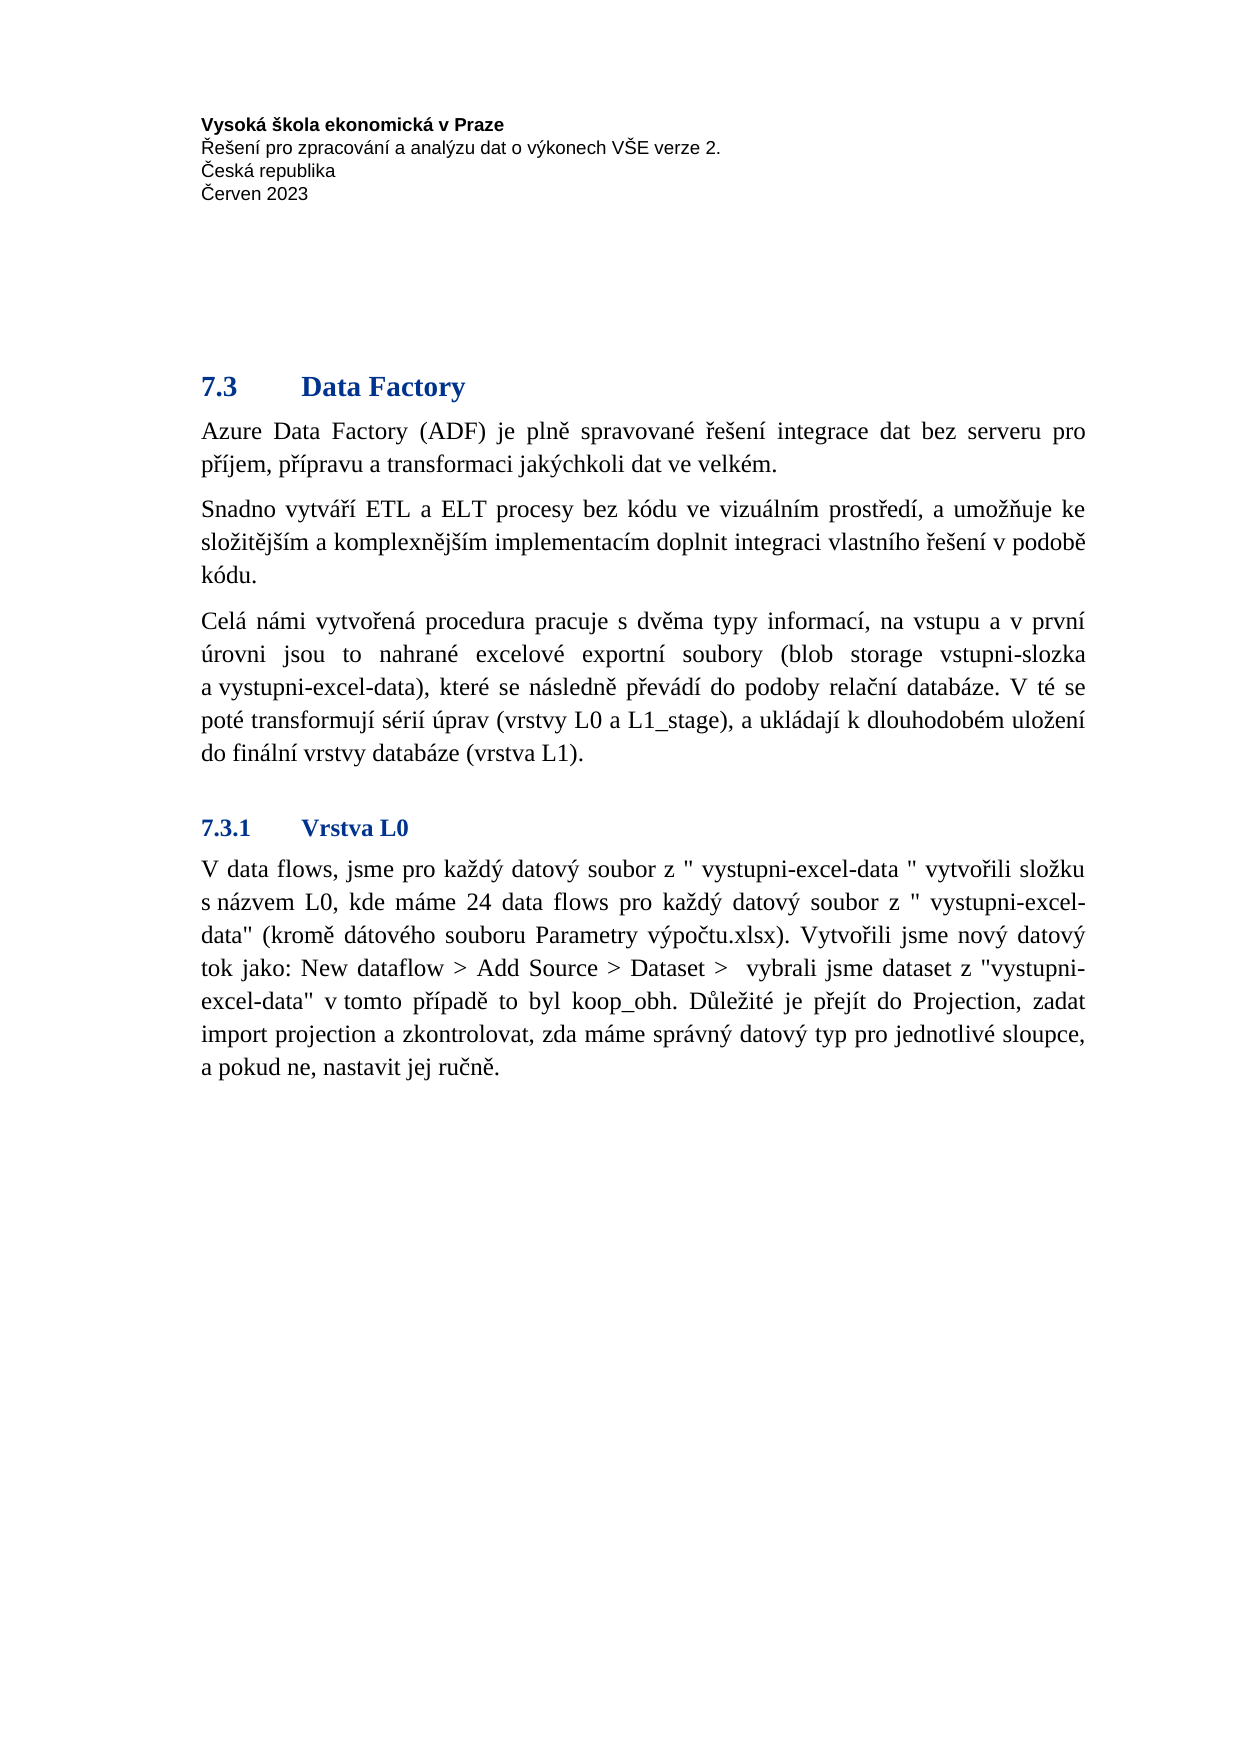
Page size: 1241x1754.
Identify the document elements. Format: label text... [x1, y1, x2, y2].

text Celá námi vytvořená procedura pracuje s dvěma typy informací, na vstupu a v první úrovni jsou to nahrané excelové exportní soubory (blob storage vstupni-slozka a vystupni-excel-data), které se následně převádí do podoby relační databáze. V té se poté transformují sérií úprav (vrstvy L0 a L1_stage), a ukládají k dlouhodobém uložení do finální vrstvy databáze (vrstva L1). [201, 606, 1087, 767]
text Azure Data Factory (ADF) je plně spravované řešení integrace dat bez serveru pro příjem, přípravu a transformaci jakýchkoli dat ve velkém. [201, 416, 1087, 478]
subtitle Vrstva L0 [201, 813, 1087, 842]
subtitle Data Factory [201, 370, 1087, 403]
text V data flows, jsme pro každý datový soubor z " vystupni-excel-data " vytvořili složku s názvem L0, kde máme 24 data flows pro každý datový soubor z " vystupni-excel-data" (kromě dátového souboru Parametry výpočtu.xlsx). Vytvořili jsme nový datový tok jako: New dataflow > Add Source > Dataset > vybrali jsme dataset z "vystupni-excel-data" v tomto případě to byl koop_obh. Důležité je přejít do Projection, zadat import projection a zkontrolovat, zda máme správný datový typ pro jednotlivé sloupce, a pokud ne, nastavit jej ručně. [201, 854, 1087, 1081]
text Snadno vytváří ETL a ELT procesy bez kódu ve vizuálním prostředí, a umožňuje ke složitějším a komplexnějším implementacím doplnit integraci vlastního řešení v podobě kódu. [201, 494, 1087, 589]
